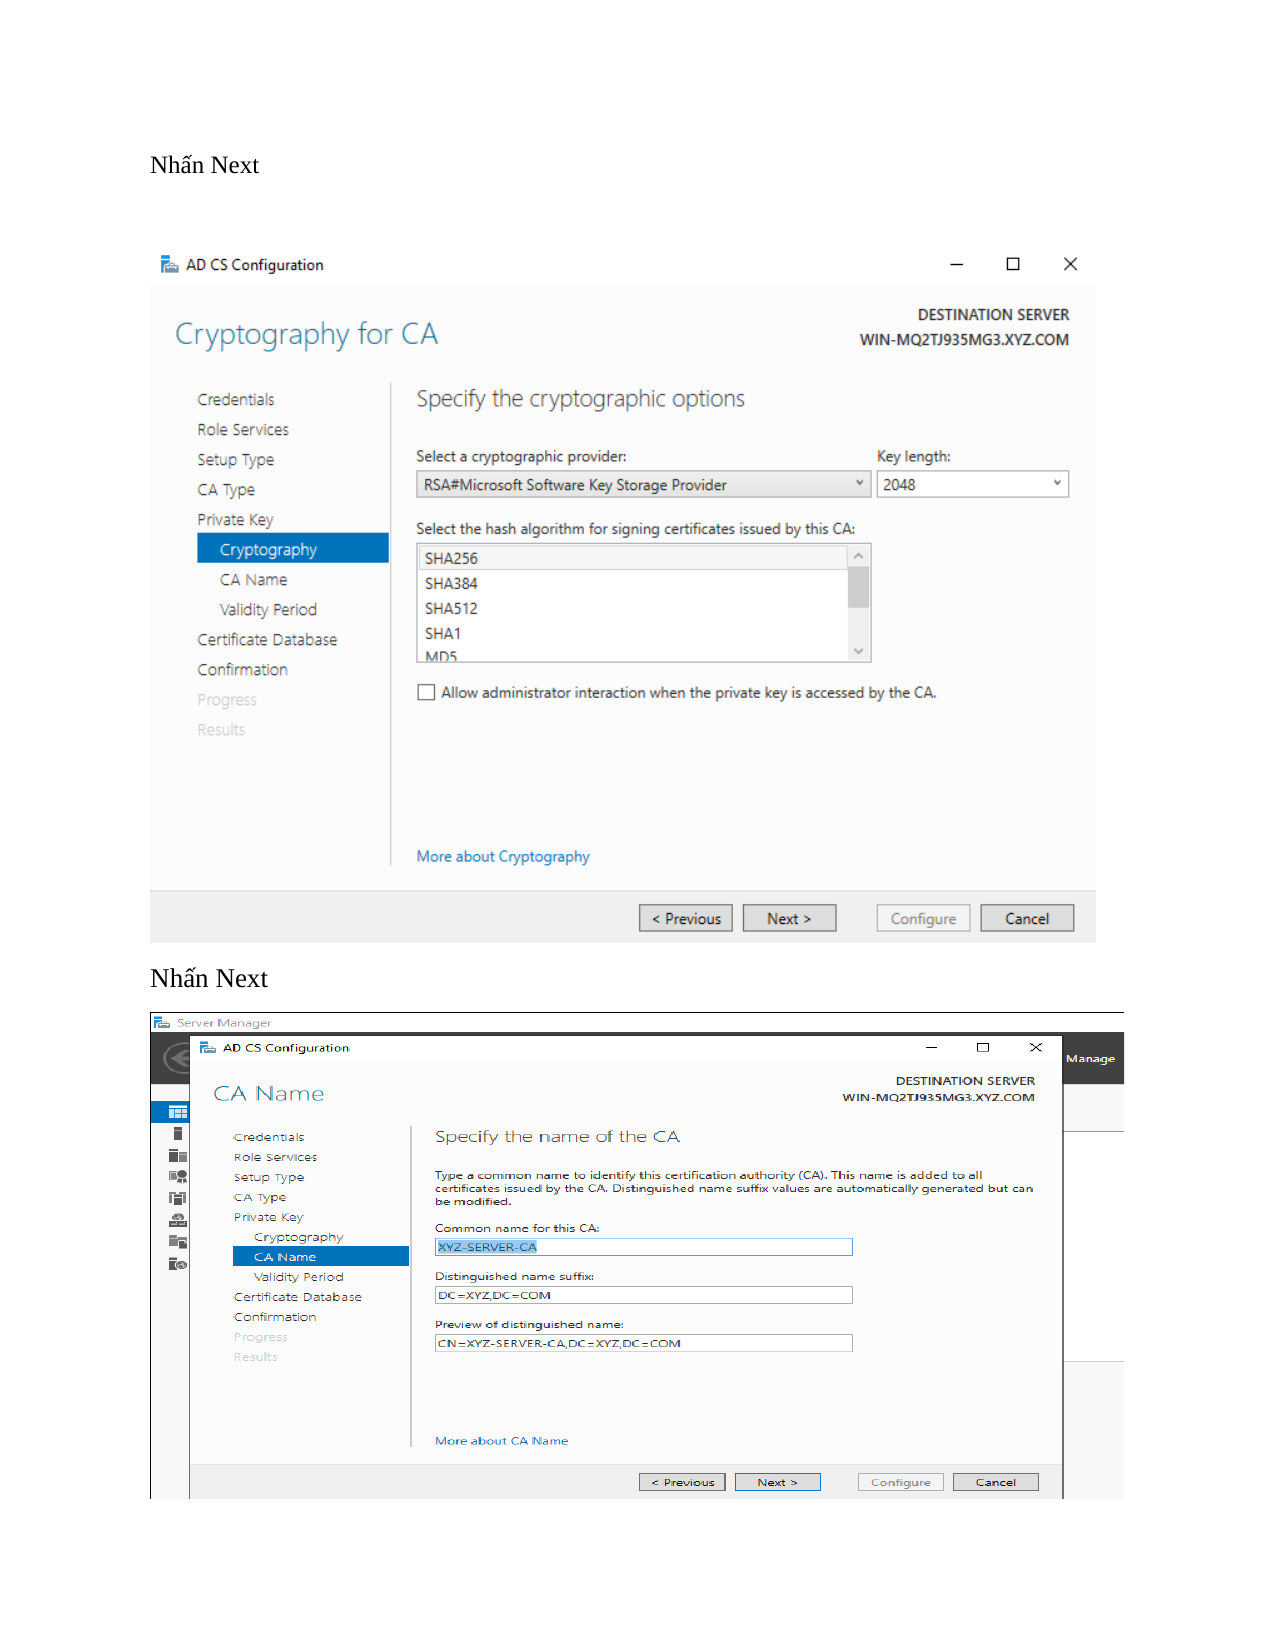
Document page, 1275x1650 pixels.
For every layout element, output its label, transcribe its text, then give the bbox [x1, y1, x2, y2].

picture [150, 1012, 1125, 1499]
picture [150, 247, 1097, 943]
text Nhấn Next [150, 962, 1125, 993]
text Nhấn Next [150, 150, 1125, 179]
